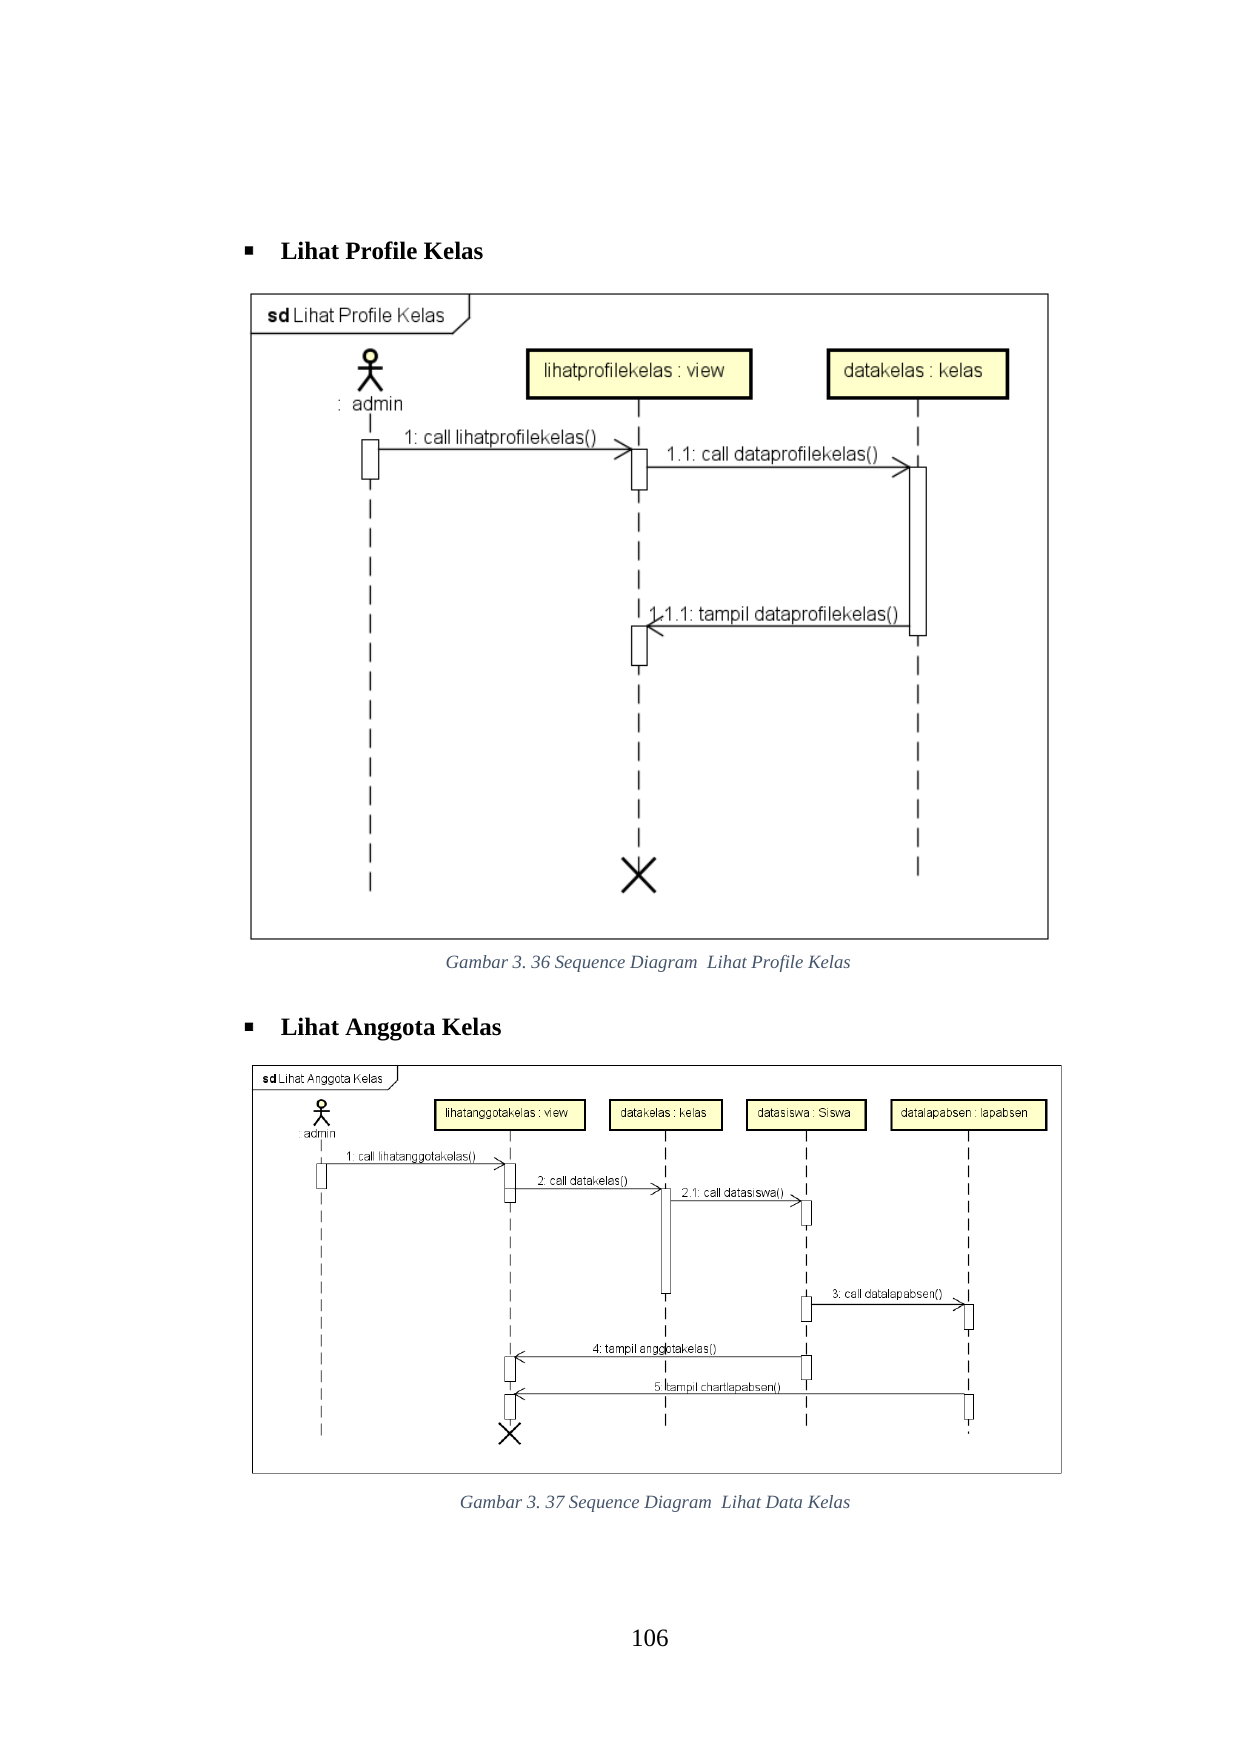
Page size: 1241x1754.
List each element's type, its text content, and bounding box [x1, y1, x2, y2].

picture [242, 1055, 1070, 1482]
list Lihat Anggota Kelas [243, 1012, 1063, 1041]
picture [235, 279, 1063, 950]
list Lihat Profile Kelas [243, 236, 1063, 265]
